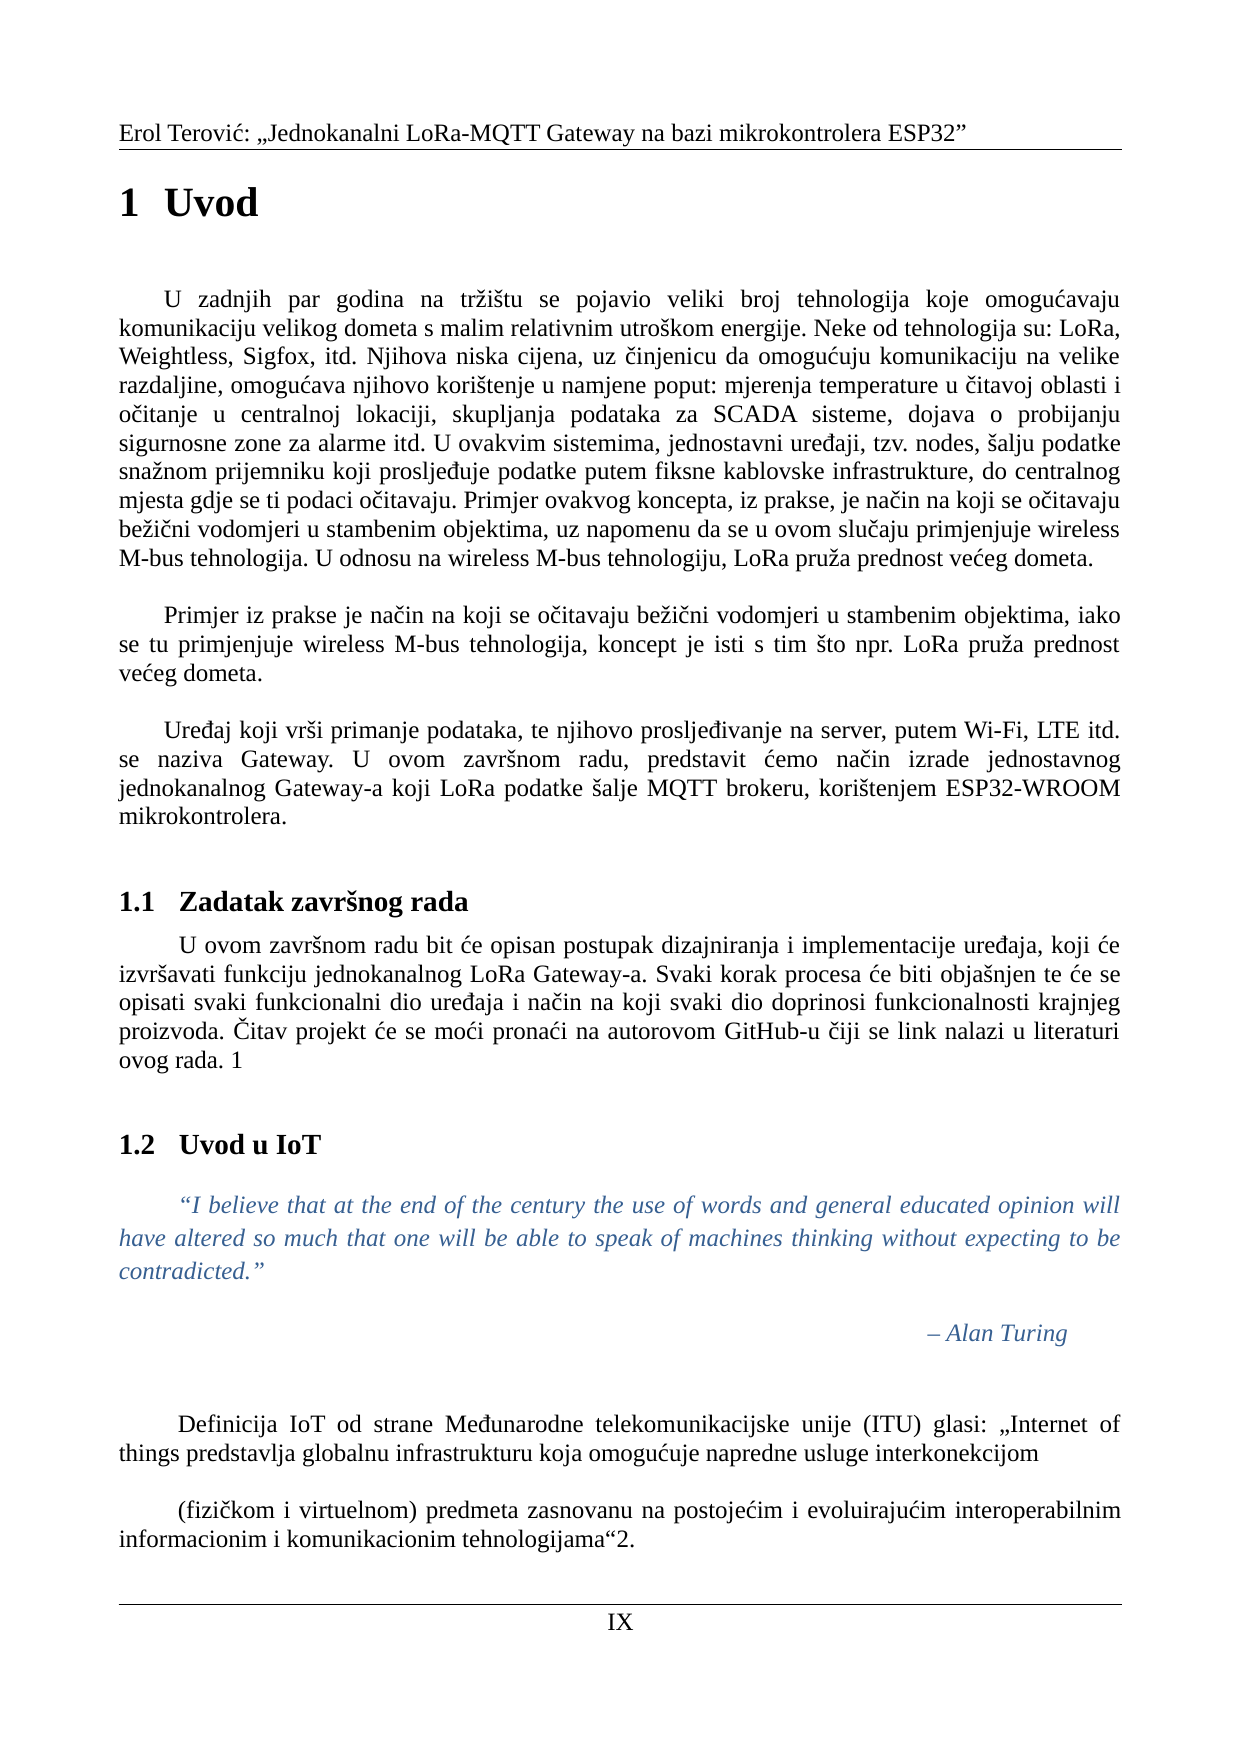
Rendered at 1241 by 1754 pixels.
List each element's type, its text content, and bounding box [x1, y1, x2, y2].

subtitle – Alan Turing [927, 1318, 1122, 1347]
text U ovom završnom radu bit će opisan postupak dizajniranja i implementacije uređaja, koji će izvršavati funkciju jednokanalnog LoRa Gateway-a. Svaki korak procesa će biti objašnjen te će se opisati svaki funkcionalni dio uređaja i način na koji svaki dio doprinosi funkcionalnosti krajnjeg proizvoda. Čitav projekt će se moći pronaći na autorovom GitHub-u čiji se link nalazi u literaturi ovog rada. [118, 930, 1122, 1074]
text Definicija IoT od strane Međunarodne telekomunikacijske unije (ITU) glasi: „Internet of things predstavlja globalnu infrastrukturu koja omogućuje napredne usluge interkonekcijom [118, 1409, 1122, 1467]
subtitle Uvod [118, 177, 1122, 225]
subtitle Zadatak završnog rada [118, 884, 1122, 917]
subtitle “I believe that at the end of the century the use of words and general educated opinion will have altered so much that one will be able to speak of machines thinking without expecting to be contradicted.” [118, 1190, 1122, 1285]
subtitle Uvod u IoT [118, 1127, 1122, 1161]
text Uređaj koji vrši primanje podataka, te njihovo prosljeđivanje na server, putem Wi-Fi, LTE itd. se naziva Gateway. U ovom završnom radu, predstavit ćemo način izrade jednostavnog jednokanalnog Gateway-a koji LoRa podatke šalje MQTT brokeru, korištenjem ESP32-WROOM mikrokontrolera. [118, 715, 1122, 830]
text Primjer iz prakse je način na koji se očitavaju bežični vodomjeri u stambenim objektima, iako se tu primjenjuje wireless M-bus tehnologija, koncept je isti s tim što npr. LoRa pruža prednost većeg dometa. [118, 600, 1122, 686]
text U zadnjih par godina na tržištu se pojavio veliki broj tehnologija koje omogućavaju komunikaciju velikog dometa s malim relativnim utroškom energije. Neke od tehnologija su: LoRa, Weightless, Sigfox, itd. Njihova niska cijena, uz činjenicu da omogućuju komunikaciju na velike razdaljine, omogućava njihovo korištenje u namjene poput: mjerenja temperature u čitavoj oblasti i očitanje u centralnoj lokaciji, skupljanja podataka za SCADA sisteme, dojava o probijanju sigurnosne zone za alarme itd. U ovakvim sistemima, jednostavni uređaji, tzv. nodes, šalju podatke snažnom prijemniku koji prosljeđuje podatke putem fiksne kablovske infrastrukture, do centralnog mjesta gdje se ti podaci očitavaju. Primjer ovakvog koncepta, iz prakse, je način na koji se očitavaju bežični vodomjeri u stambenim objektima, uz napomenu da se u ovom slučaju primjenjuje wireless M-bus tehnologija. U odnosu na wireless M-bus tehnologiju, LoRa pruža prednost većeg dometa. [118, 284, 1122, 571]
text (fizičkom i virtuelnom) predmeta zasnovanu na postojećim i evoluirajućim interoperabilnim informacionim i komunikacionim tehnologijama“. [118, 1496, 1122, 1553]
